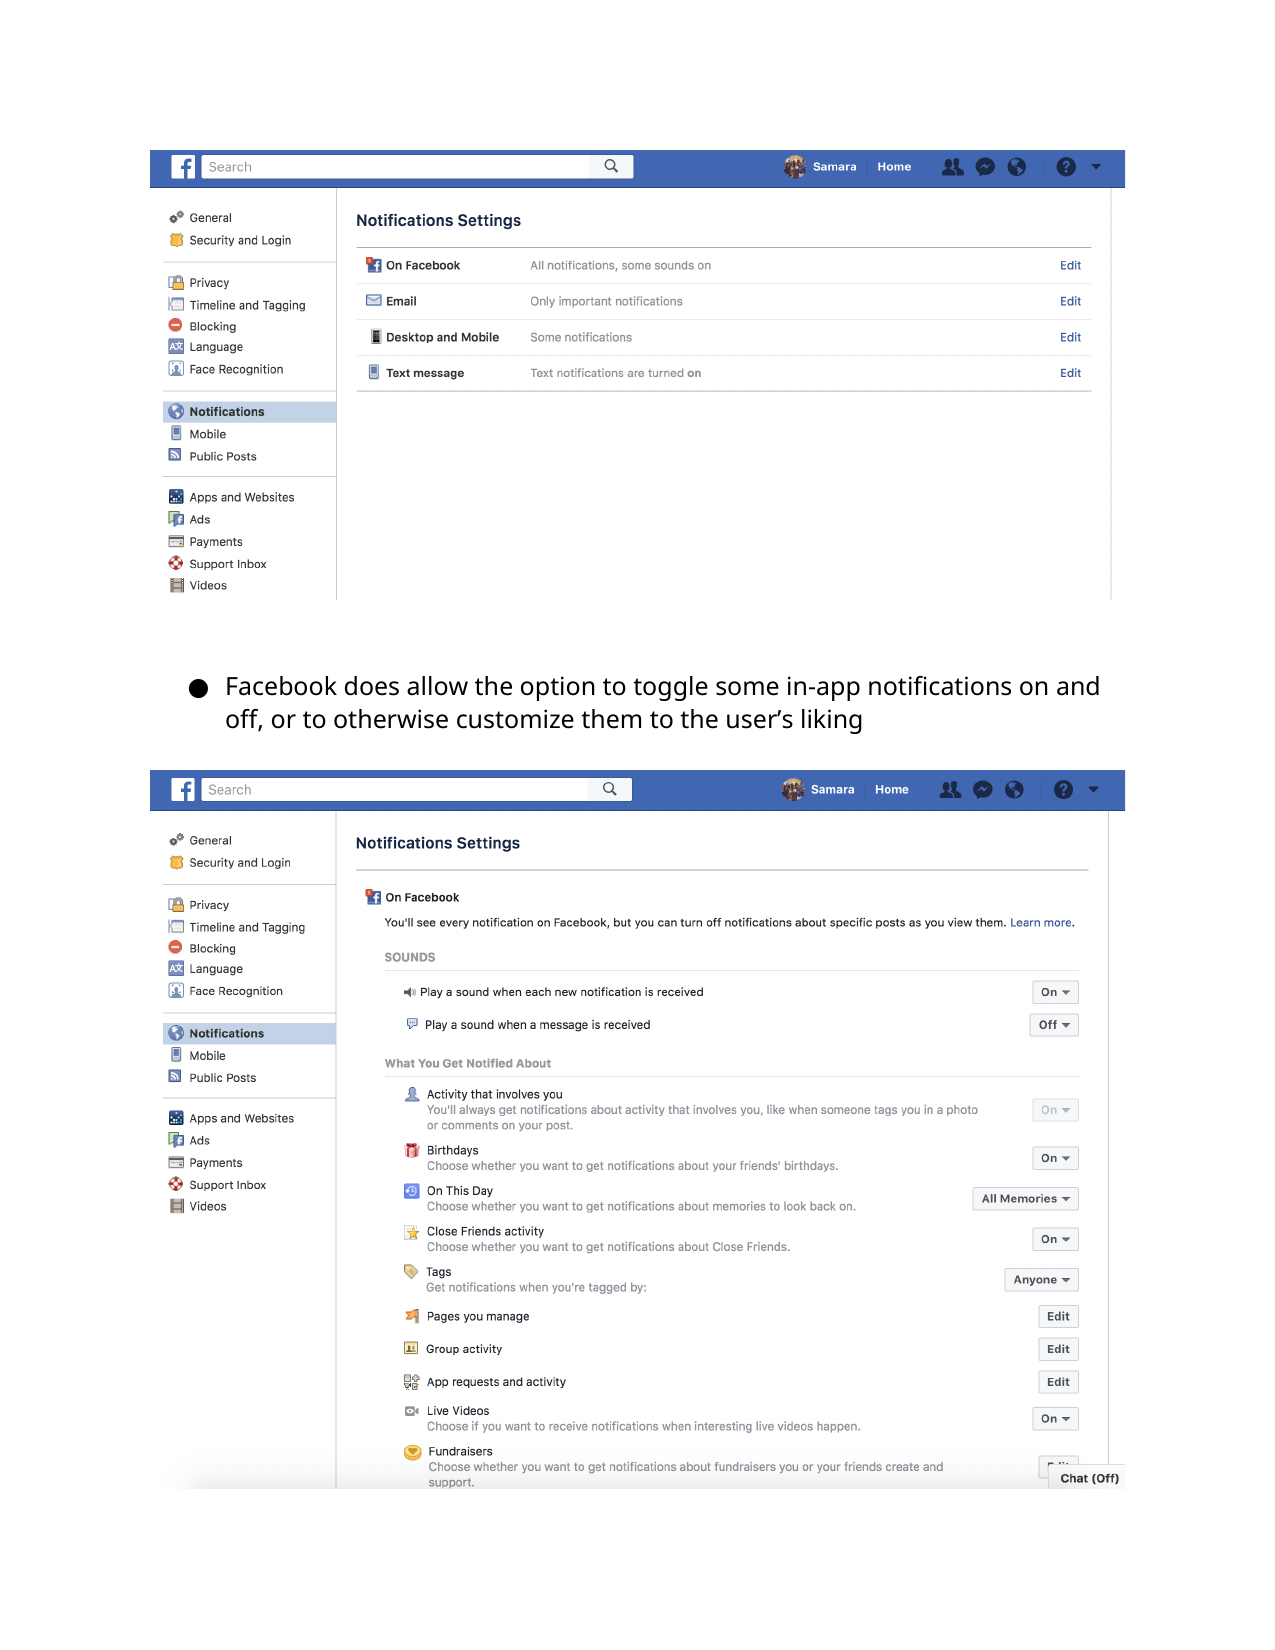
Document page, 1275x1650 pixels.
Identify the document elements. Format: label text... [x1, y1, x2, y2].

list Facebook does allow the option to toggle some in-app notifications on and off, or to otherwise customize them to the user’s liking [187, 668, 1125, 736]
picture [150, 150, 1125, 600]
picture [150, 770, 1125, 1489]
